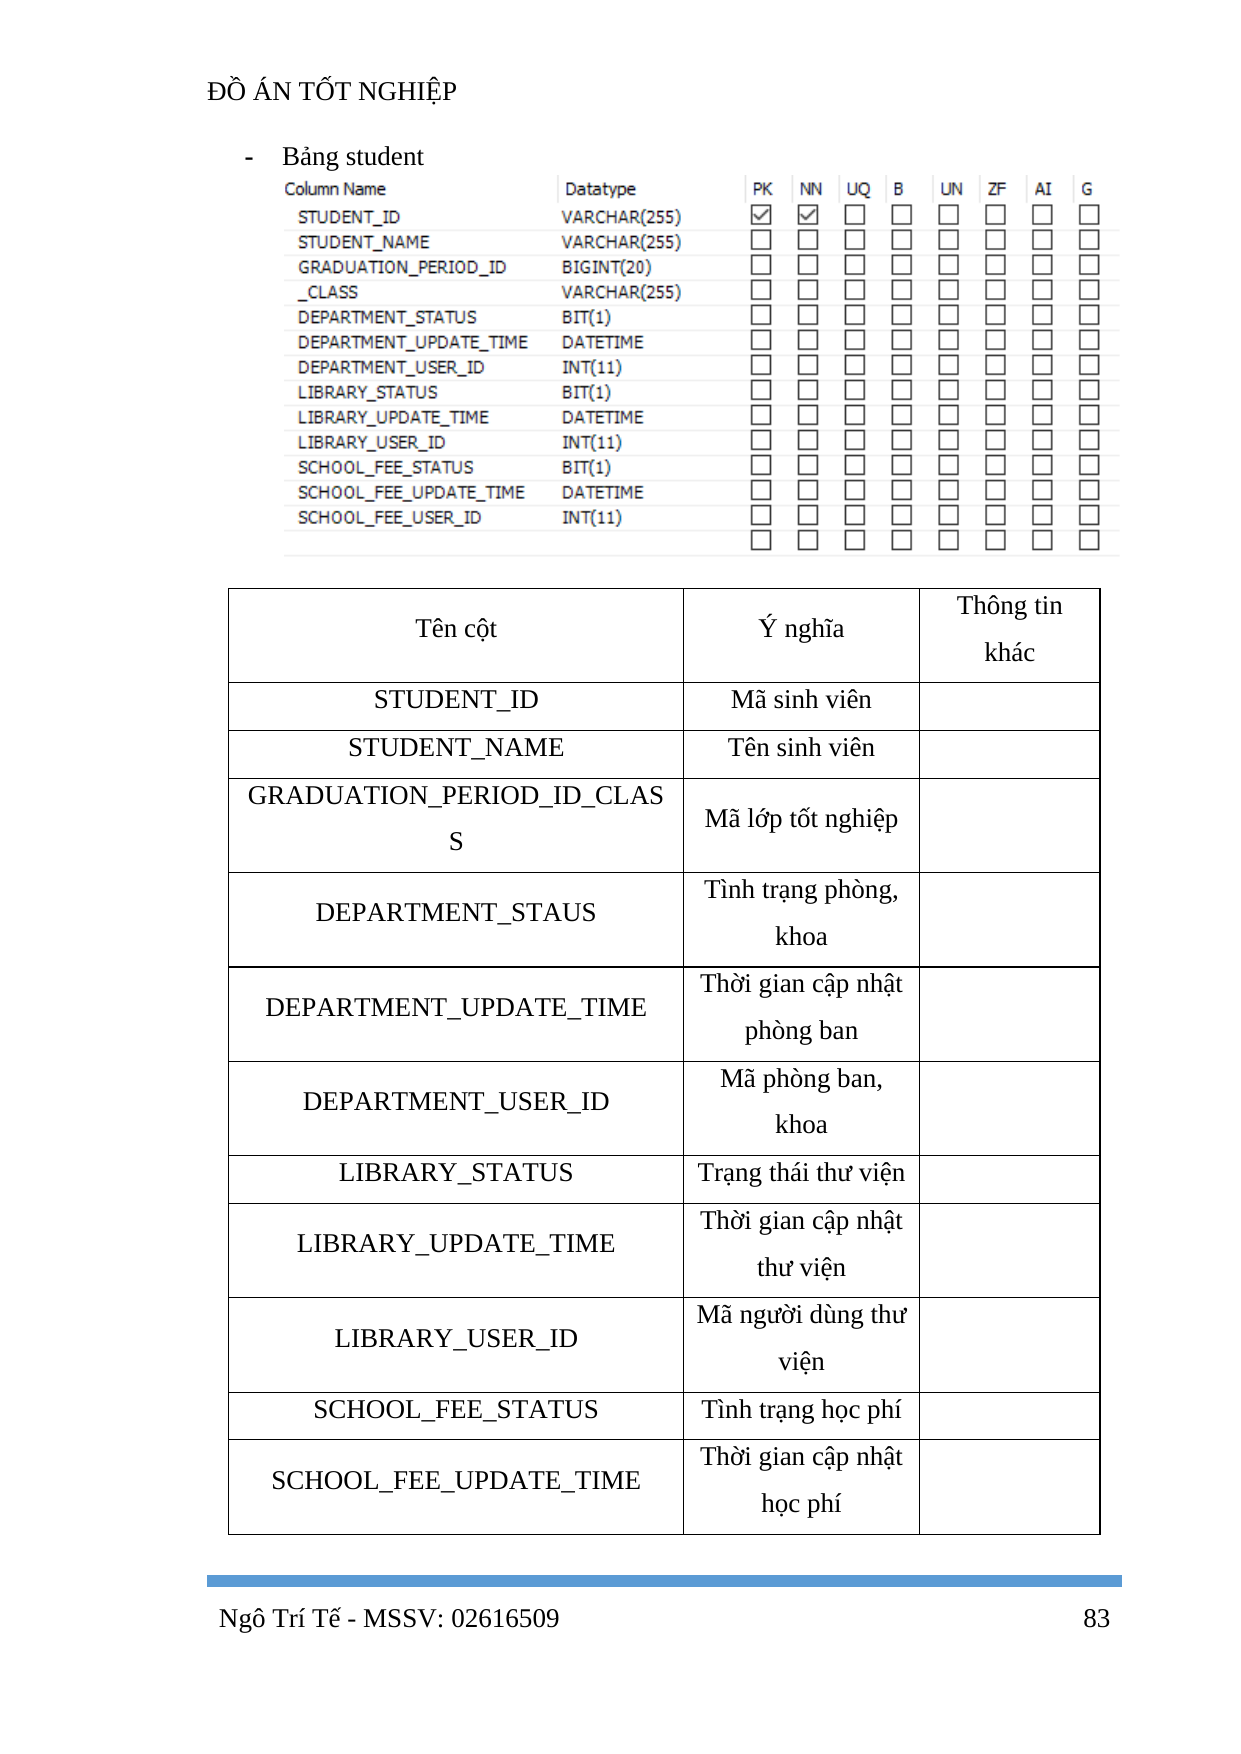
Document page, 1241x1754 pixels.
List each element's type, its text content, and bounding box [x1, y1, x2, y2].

table_cell Thời gian cập nhật phòng ban [684, 968, 919, 1061]
table_cell Mã phòng ban, khoa [684, 1062, 919, 1155]
picture [284, 175, 1120, 563]
list Bảng student [244, 140, 1122, 171]
table_cell [920, 1156, 1099, 1203]
table_cell [920, 1440, 1099, 1534]
table_cell DEPARTMENT_UPDATE_TIME [229, 968, 683, 1061]
table_cell [920, 1062, 1099, 1155]
table_cell SCHOOL_FEE_STATUS [229, 1393, 683, 1439]
table_cell Trạng thái thư viện [684, 1156, 919, 1203]
table_cell [920, 1298, 1099, 1392]
table_cell LIBRARY_USER_ID [229, 1298, 683, 1392]
table_cell [920, 968, 1099, 1061]
table_cell STUDENT_NAME [229, 731, 683, 778]
table_cell Tình trạng phòng, khoa [684, 873, 919, 966]
table_header Tên cột [229, 589, 683, 682]
table_cell Thời gian cập nhật học phí [684, 1440, 919, 1534]
table_cell [920, 873, 1099, 966]
table_cell [920, 1204, 1099, 1297]
table_cell DEPARTMENT_USER_ID [229, 1062, 683, 1155]
table_cell GRADUATION_PERIOD_ID_CLASS [229, 779, 683, 872]
table_cell [920, 779, 1099, 872]
table_cell Mã sinh viên [684, 683, 919, 730]
table_cell SCHOOL_FEE_UPDATE_TIME [229, 1440, 683, 1534]
table_cell [920, 683, 1099, 730]
table_cell [920, 731, 1099, 778]
table_cell Thời gian cập nhật thư viện [684, 1204, 919, 1297]
table_header Thông tin khác [920, 589, 1099, 682]
table_cell LIBRARY_UPDATE_TIME [229, 1204, 683, 1297]
table_cell LIBRARY_STATUS [229, 1156, 683, 1203]
table_cell Tình trạng học phí [684, 1393, 919, 1439]
table_cell DEPARTMENT_STAUS [229, 873, 683, 966]
table_cell [920, 1393, 1099, 1439]
table_header Ý nghĩa [684, 589, 919, 682]
table_cell Mã lớp tốt nghiệp [684, 779, 919, 872]
table_cell Tên sinh viên [684, 731, 919, 778]
table_cell STUDENT_ID [229, 683, 683, 730]
table_cell Mã người dùng thư viện [684, 1298, 919, 1392]
